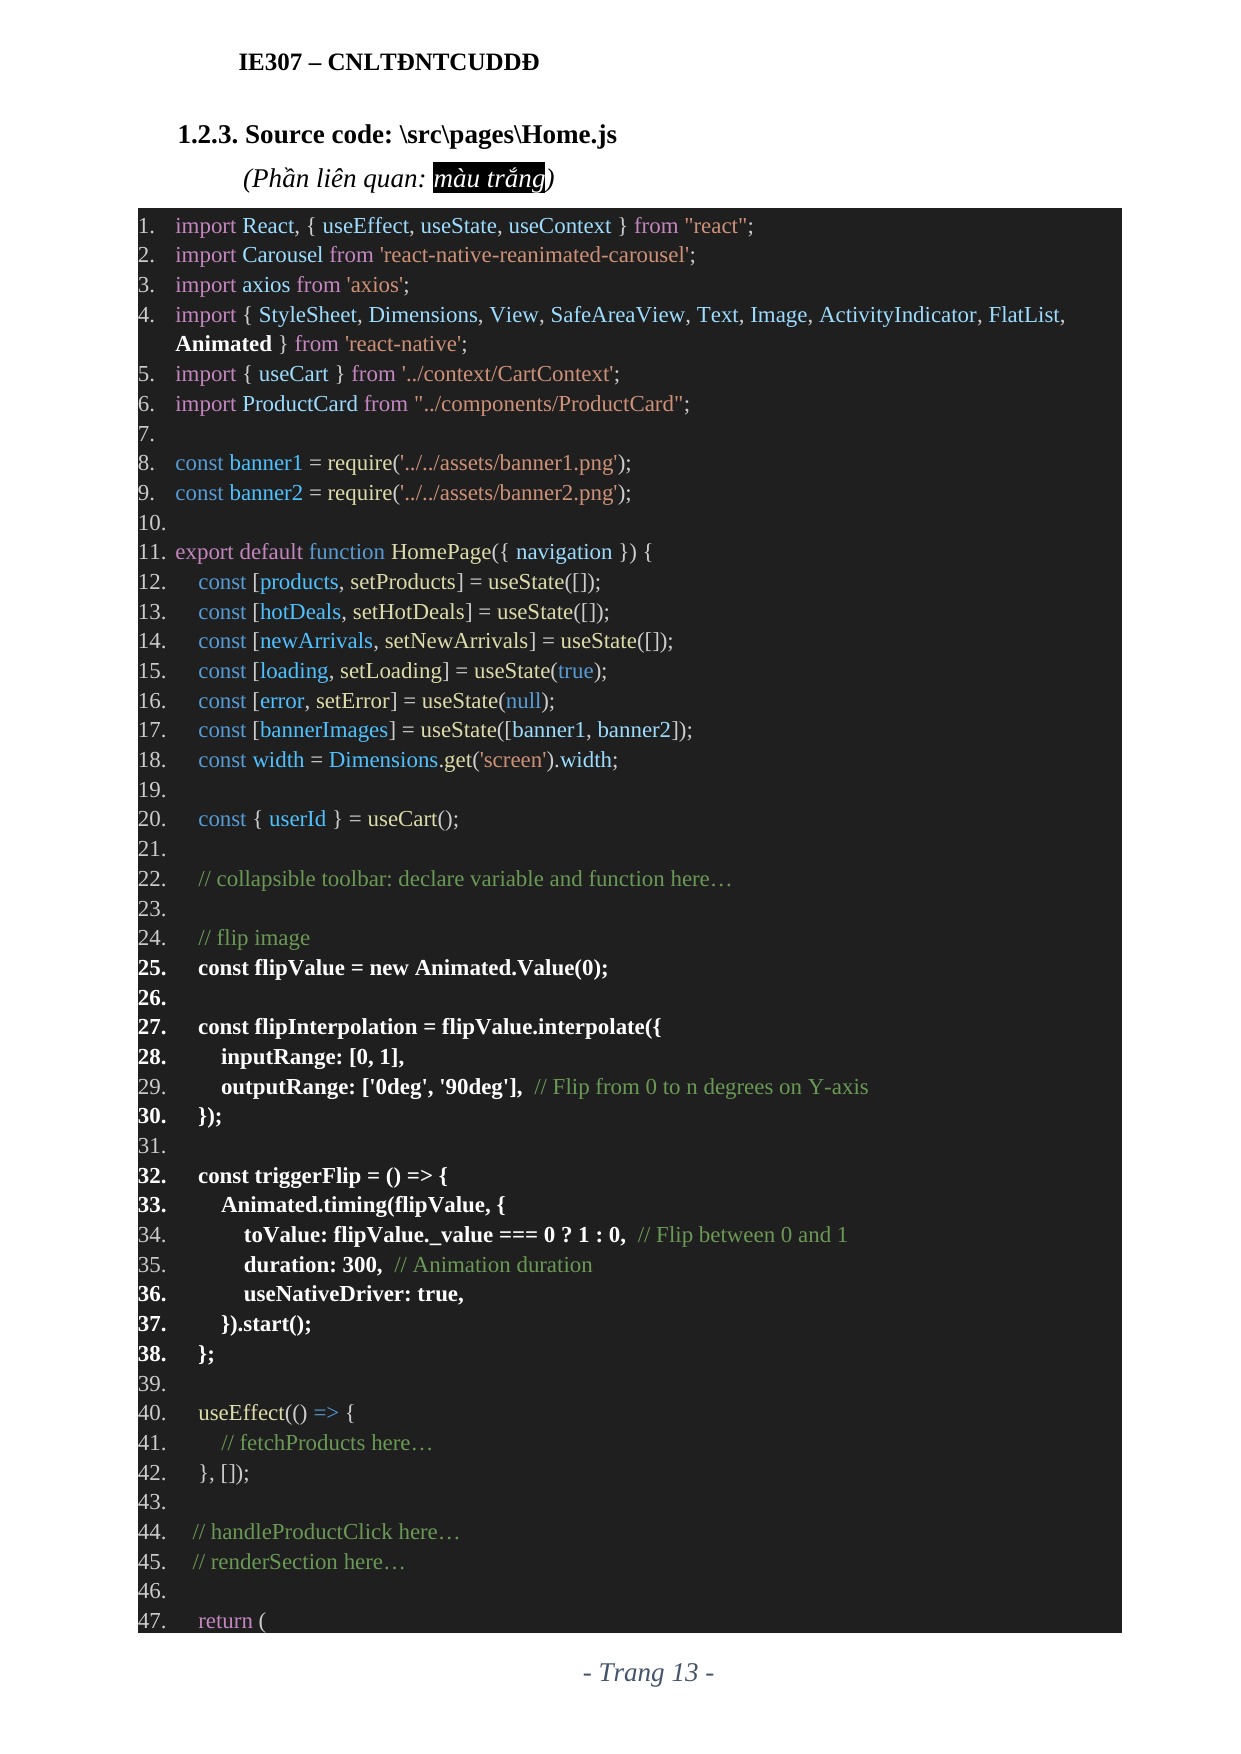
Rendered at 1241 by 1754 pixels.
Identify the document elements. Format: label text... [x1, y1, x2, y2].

list const banner2 = require('../../assets/banner2.png'); [138, 476, 1122, 505]
list const [newArrivals, setNewArrivals] = useState([]); [138, 624, 1122, 654]
list outputRange: ['0deg', '90deg'], // Flip from 0 to n degrees on Y-axis [138, 1069, 1122, 1099]
list // collapsible toolbar: declare variable and function here… [138, 862, 1122, 891]
list const [error, setError] = useState(null); [138, 683, 1122, 713]
list import Carousel from 'react-native-reanimated-carousel'; [138, 238, 1122, 268]
list }); [138, 1099, 1122, 1129]
list import ProductCard from "../components/ProductCard"; [138, 387, 1122, 416]
list Animated.timing(flipValue, { [138, 1188, 1122, 1218]
list return ( [138, 1604, 1122, 1633]
list inputRange: [0, 1], [138, 1040, 1122, 1069]
list import { useCart } from '../context/CartContext'; [138, 357, 1122, 387]
list const triggerFlip = () => { [138, 1158, 1122, 1188]
list import axios from 'axios'; [138, 268, 1122, 297]
list const width = Dimensions.get('screen').width; [138, 743, 1122, 772]
list useNativeDriver: true, [138, 1277, 1122, 1307]
list export default function HomePage({ navigation }) { [138, 535, 1122, 565]
list duration: 300, // Animation duration [138, 1247, 1122, 1277]
list }).start(); [138, 1307, 1122, 1337]
list // flip image [138, 921, 1122, 951]
text (Phần liên quan: màu trắng) [545, 162, 1122, 193]
list // handleProductClick here… [138, 1515, 1122, 1544]
list const [loading, setLoading] = useState(true); [138, 654, 1122, 683]
list const [bannerImages] = useState([banner1, banner2]); [138, 713, 1122, 743]
list const flipInterpolation = flipValue.interpolate({ [138, 1010, 1122, 1040]
list }; [138, 1337, 1122, 1366]
text (Phần liên quan: màu trắng) [177, 162, 433, 193]
list toValue: flipValue._value === 0 ? 1 : 0, // Flip between 0 and 1 [138, 1218, 1122, 1247]
list // fetchProducts here… [138, 1426, 1122, 1455]
list const [products, setProducts] = useState([]); [138, 565, 1122, 594]
list const flipValue = new Animated.Value(0); [138, 951, 1122, 980]
list // renderSection here… [138, 1544, 1122, 1574]
list import { StyleSheet, Dimensions, View, SafeAreaView, Text, Image, ActivityIndicator, FlatList, Animated } from 'react-native'; [138, 297, 1122, 357]
list useEffect(() => { [138, 1396, 1122, 1426]
list const banner1 = require('../../assets/banner1.png'); [138, 446, 1122, 476]
subtitle Source code: \src\pages\Home.js [177, 118, 1122, 149]
list import React, { useEffect, useState, useContext } from "react"; [138, 208, 1122, 238]
list const { userId } = useCart(); [138, 802, 1122, 832]
list const [hotDeals, setHotDeals] = useState([]); [138, 594, 1122, 624]
list }, []); [138, 1455, 1122, 1485]
